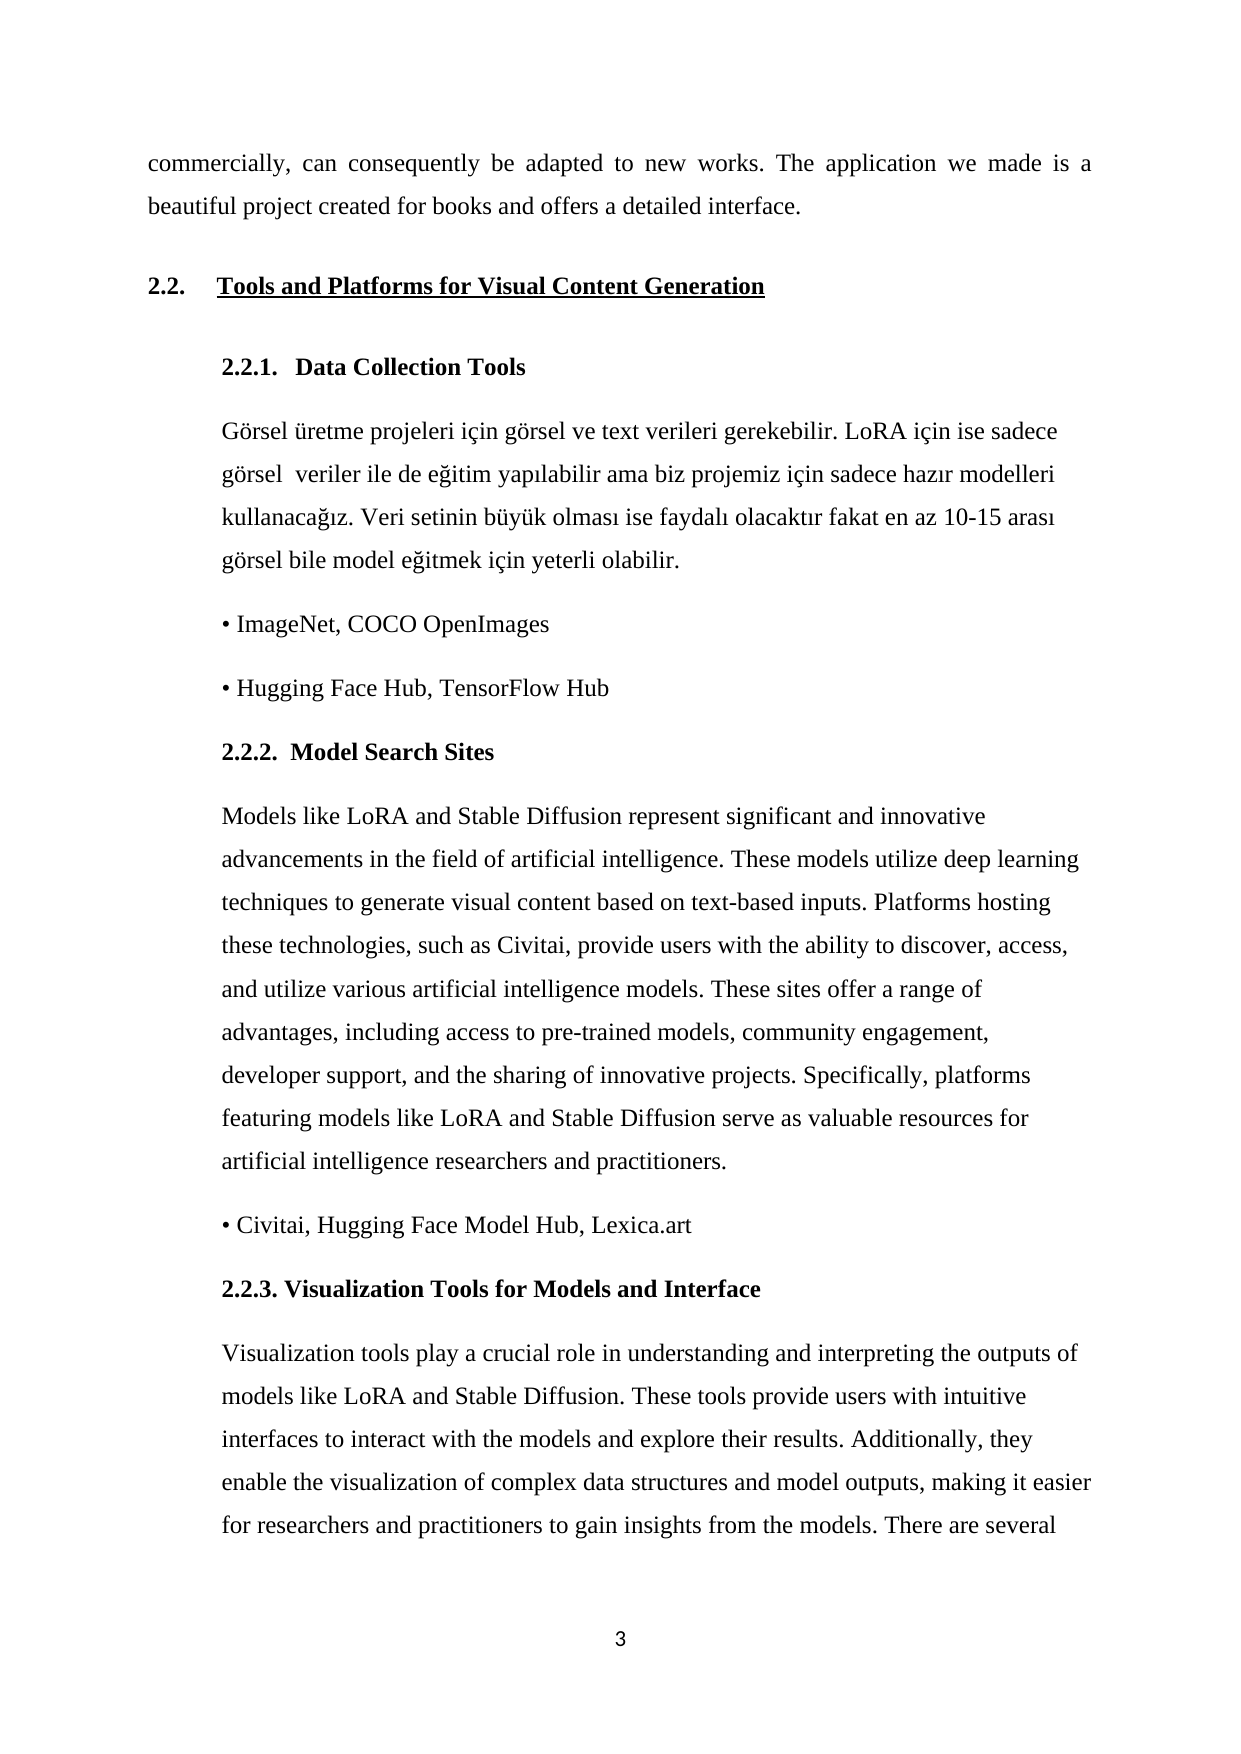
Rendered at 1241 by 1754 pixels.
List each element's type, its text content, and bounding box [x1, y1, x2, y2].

text 2.2.2. Model Search Sites [148, 737, 1093, 766]
text • ImageNet, COCO OpenImages [148, 609, 1093, 638]
text • Civitai, Hugging Face Model Hub, Lexica.art [148, 1210, 1093, 1239]
text Görsel üretme projeleri için görsel ve text verileri gerekebilir. LoRA için ise sadece görsel veriler ile de eğitim yapılabilir ama biz projemiz için sadece hazır modelleri kullanacağız. Veri setinin büyük olması ise faydalı olacaktır fakat en az 10-15 arası görsel bile model eğitmek için yeterli olabilir. [148, 416, 1093, 574]
text Models like LoRA and Stable Diffusion represent significant and innovative advancements in the field of artificial intelligence. These models utilize deep learning techniques to generate visual content based on text-based inputs. Platforms hosting these technologies, such as Civitai, provide users with the ability to discover, access, and utilize various artificial intelligence models. These sites offer a range of advantages, including access to pre-trained models, community engagement, developer support, and the sharing of innovative projects. Specifically, platforms featuring models like LoRA and Stable Diffusion serve as valuable resources for artificial intelligence researchers and practitioners. [148, 801, 1093, 1175]
subtitle 2.2. Tools and Platforms for Visual Content Generation [148, 271, 1093, 300]
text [148, 148, 1093, 219]
text • Hugging Face Hub, TensorFlow Hub [148, 673, 1093, 702]
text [221, 1338, 1093, 1539]
text 2.2.3. Visualization Tools for Models and Interface [221, 1274, 1093, 1303]
text 2.2.1. Data Collection Tools [148, 352, 1093, 381]
